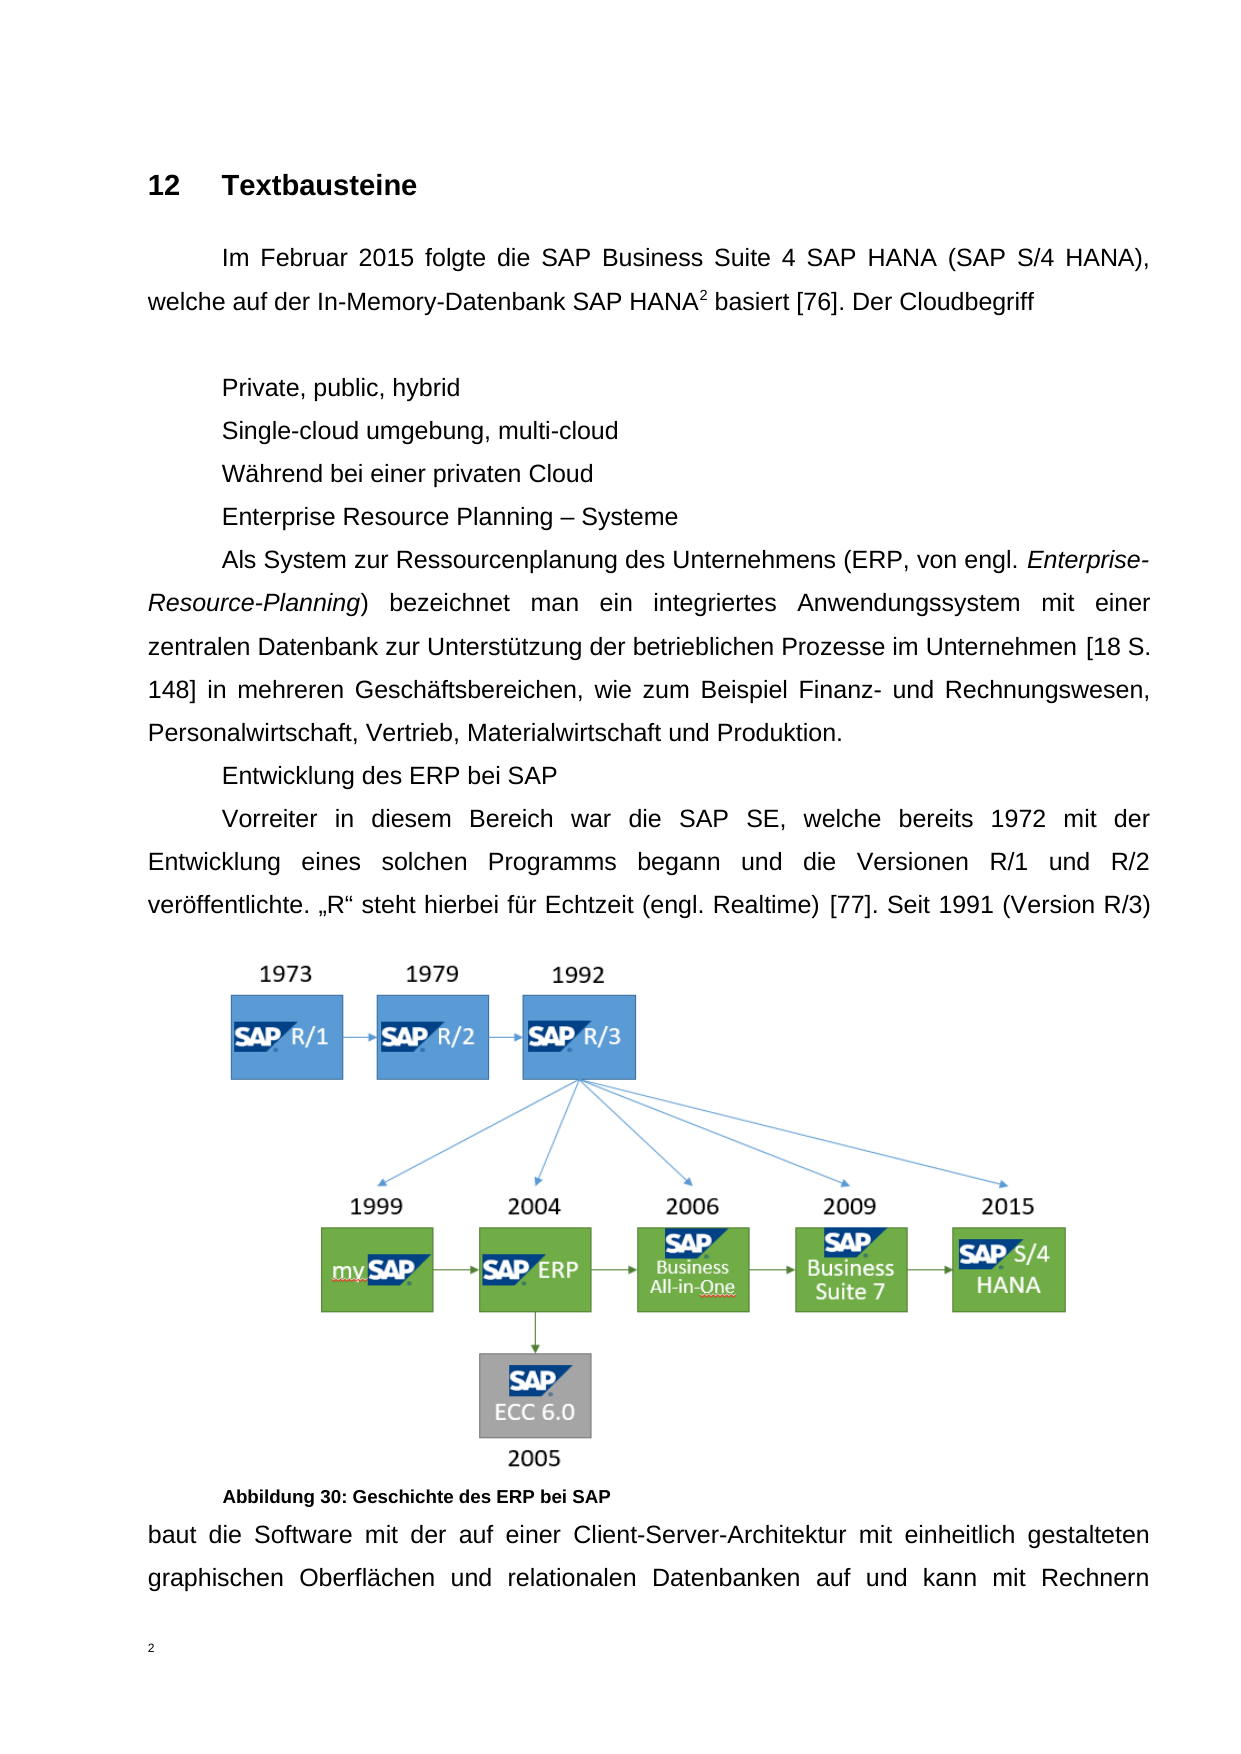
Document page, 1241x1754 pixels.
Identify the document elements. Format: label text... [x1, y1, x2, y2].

text Enterprise Resource Planning – Systeme [148, 502, 1152, 531]
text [148, 804, 1152, 1592]
text Im Februar 2015 folgte die SAP Business Suite 4 SAP HANA (SAP S/4 HANA), welche auf der In-Memory-Datenbank SAP HANA basiert. Der Cloudbegriff [148, 243, 1152, 315]
subtitle Textbausteine [148, 168, 1152, 202]
text Während bei einer privaten Cloud [148, 459, 1152, 488]
text Single-cloud umgebung, multi-cloud [148, 416, 1152, 445]
text Private, public, hybrid [148, 373, 1152, 402]
text Als System zur Ressourcenplanung des Unternehmens (ERP, von engl. Enterprise-Resource-Planning) bezeichnet man ein integriertes Anwendungssystem mit einer zentralen Datenbank zur Unterstützung der betrieblichen Prozesse im Unternehmen in mehreren Geschäftsbereichen, wie zum Beispiel Finanz- und Rechnungswesen, Personalwirtschaft, Vertrieb, Materialwirtschaft und Produktion. [148, 545, 1152, 747]
text Entwicklung des ERP bei SAP [148, 761, 1152, 790]
picture [222, 955, 1077, 1476]
